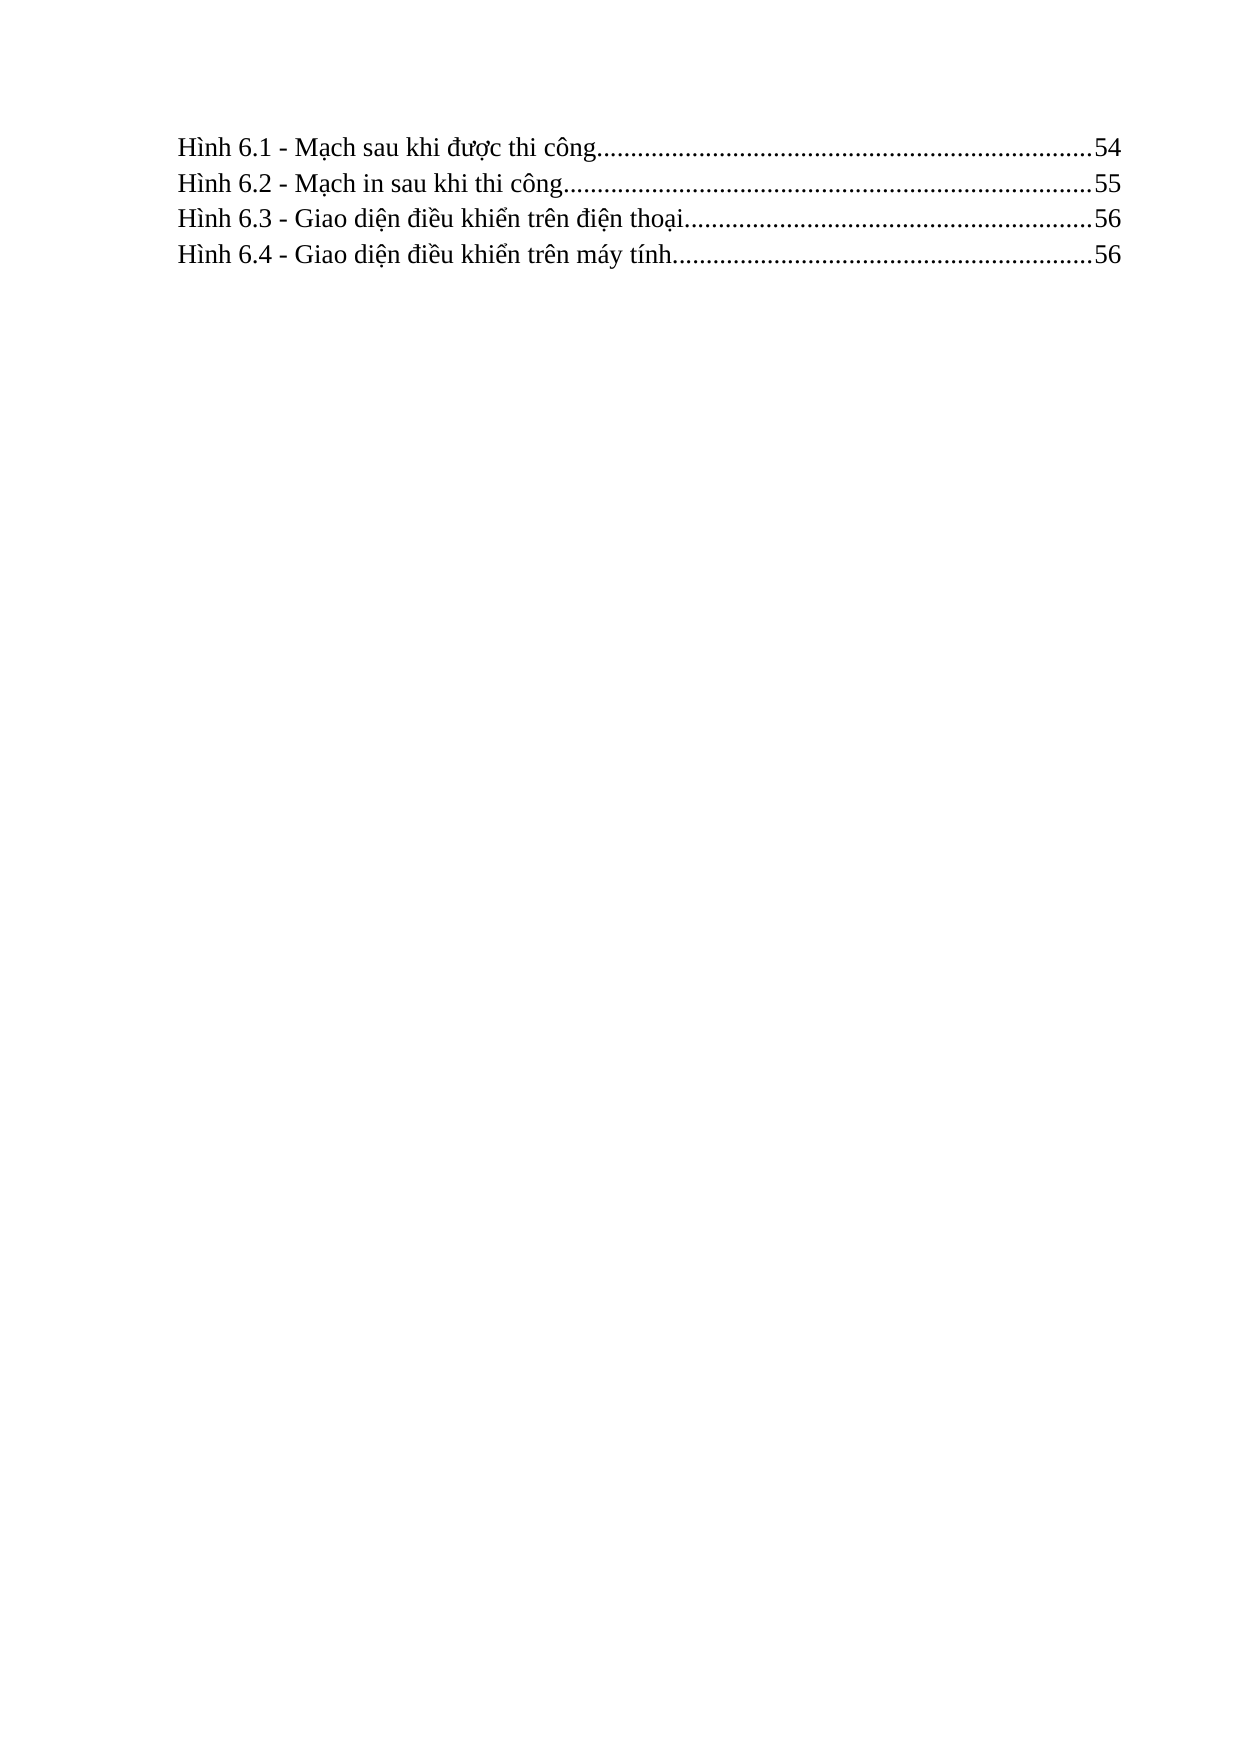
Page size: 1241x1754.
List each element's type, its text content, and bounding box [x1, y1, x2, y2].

text Hình 6.3 - Giao diện điều khiển trên điện thoại. 56 [177, 202, 1122, 234]
text Hình 6.4 - Giao diện điều khiển trên máy tính. 56 [177, 238, 1122, 269]
text Hình 6.1 - Mạch sau khi được thi công. 54 [177, 131, 1122, 162]
text Hình 6.2 - Mạch in sau khi thi công. 55 [177, 167, 1122, 198]
